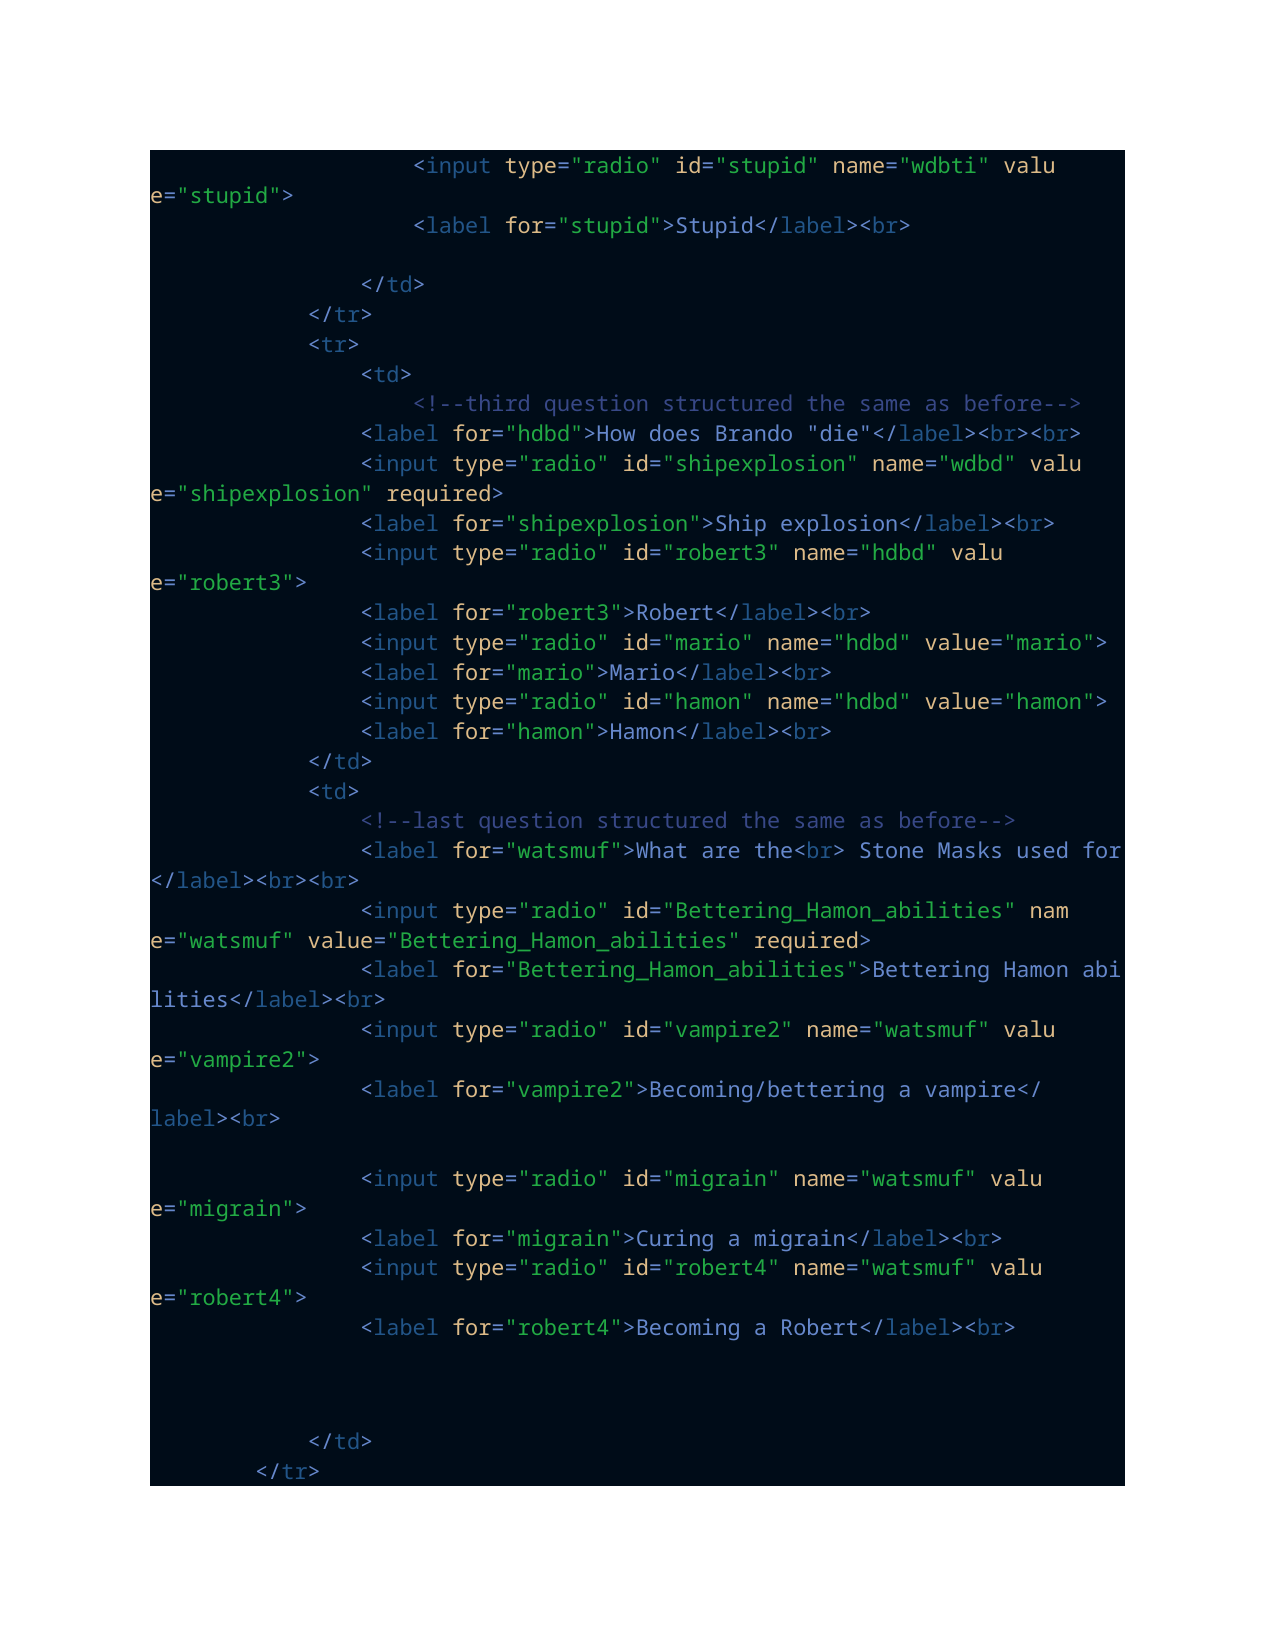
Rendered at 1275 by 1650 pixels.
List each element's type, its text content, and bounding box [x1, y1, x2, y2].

text <input type="radio" id="migrain" name="watsmuf" value="migrain"> [150, 1163, 1125, 1222]
text <label for="hamon">Hamon</label><br> [150, 716, 1125, 746]
text <label for="shipexplosion">Ship explosion</label><br> [150, 507, 1125, 537]
text </td> [150, 269, 1125, 299]
text <label for="watsmuf">What are the<br> Stone Masks used for</label><br><br> [150, 835, 1125, 895]
text <label for="vampire2">Becoming/bettering a vampire</label><br> [150, 1073, 1125, 1133]
text <label for="mario">Mario</label><br> [150, 656, 1125, 686]
text <input type="radio" id="mario" name="hdbd" value="mario"> [150, 627, 1125, 656]
text <td> [150, 776, 1125, 805]
text <!--last question structured the same as before--> [150, 805, 1125, 835]
text <label for="Bettering_Hamon_abilities">Bettering Hamon abilities</label><br> [150, 954, 1125, 1014]
text <label for="hdbd">How does Brando "die"</label><br><br> [150, 418, 1125, 448]
text </td> [150, 1426, 1125, 1456]
text <input type="radio" id="robert3" name="hdbd" value="robert3"> [150, 537, 1125, 597]
text <tr> [150, 329, 1125, 358]
text <td> [150, 358, 1125, 388]
text </tr> [150, 1456, 1125, 1486]
text <label for="robert4">Becoming a Robert</label><br> [150, 1312, 1125, 1342]
text <input type="radio" id="stupid" name="wdbti" value="stupid"> [150, 150, 1125, 209]
text <label for="migrain">Curing a migrain</label><br> [150, 1222, 1125, 1252]
text </tr> [150, 299, 1125, 329]
text </td> [150, 746, 1125, 776]
text <input type="radio" id="Bettering_Hamon_abilities" name="watsmuf" value="Bettering_Hamon_abilities" required> [150, 895, 1125, 954]
text <input type="radio" id="vampire2" name="watsmuf" value="vampire2"> [150, 1014, 1125, 1073]
text <input type="radio" id="hamon" name="hdbd" value="hamon"> [150, 686, 1125, 716]
text <!--third question structured the same as before--> [150, 388, 1125, 418]
text <label for="stupid">Stupid</label><br> [150, 209, 1125, 239]
text <input type="radio" id="robert4" name="watsmuf" value="robert4"> [150, 1252, 1125, 1312]
text <input type="radio" id="shipexplosion" name="wdbd" value="shipexplosion" required> [150, 448, 1125, 507]
text <label for="robert3">Robert</label><br> [150, 597, 1125, 627]
